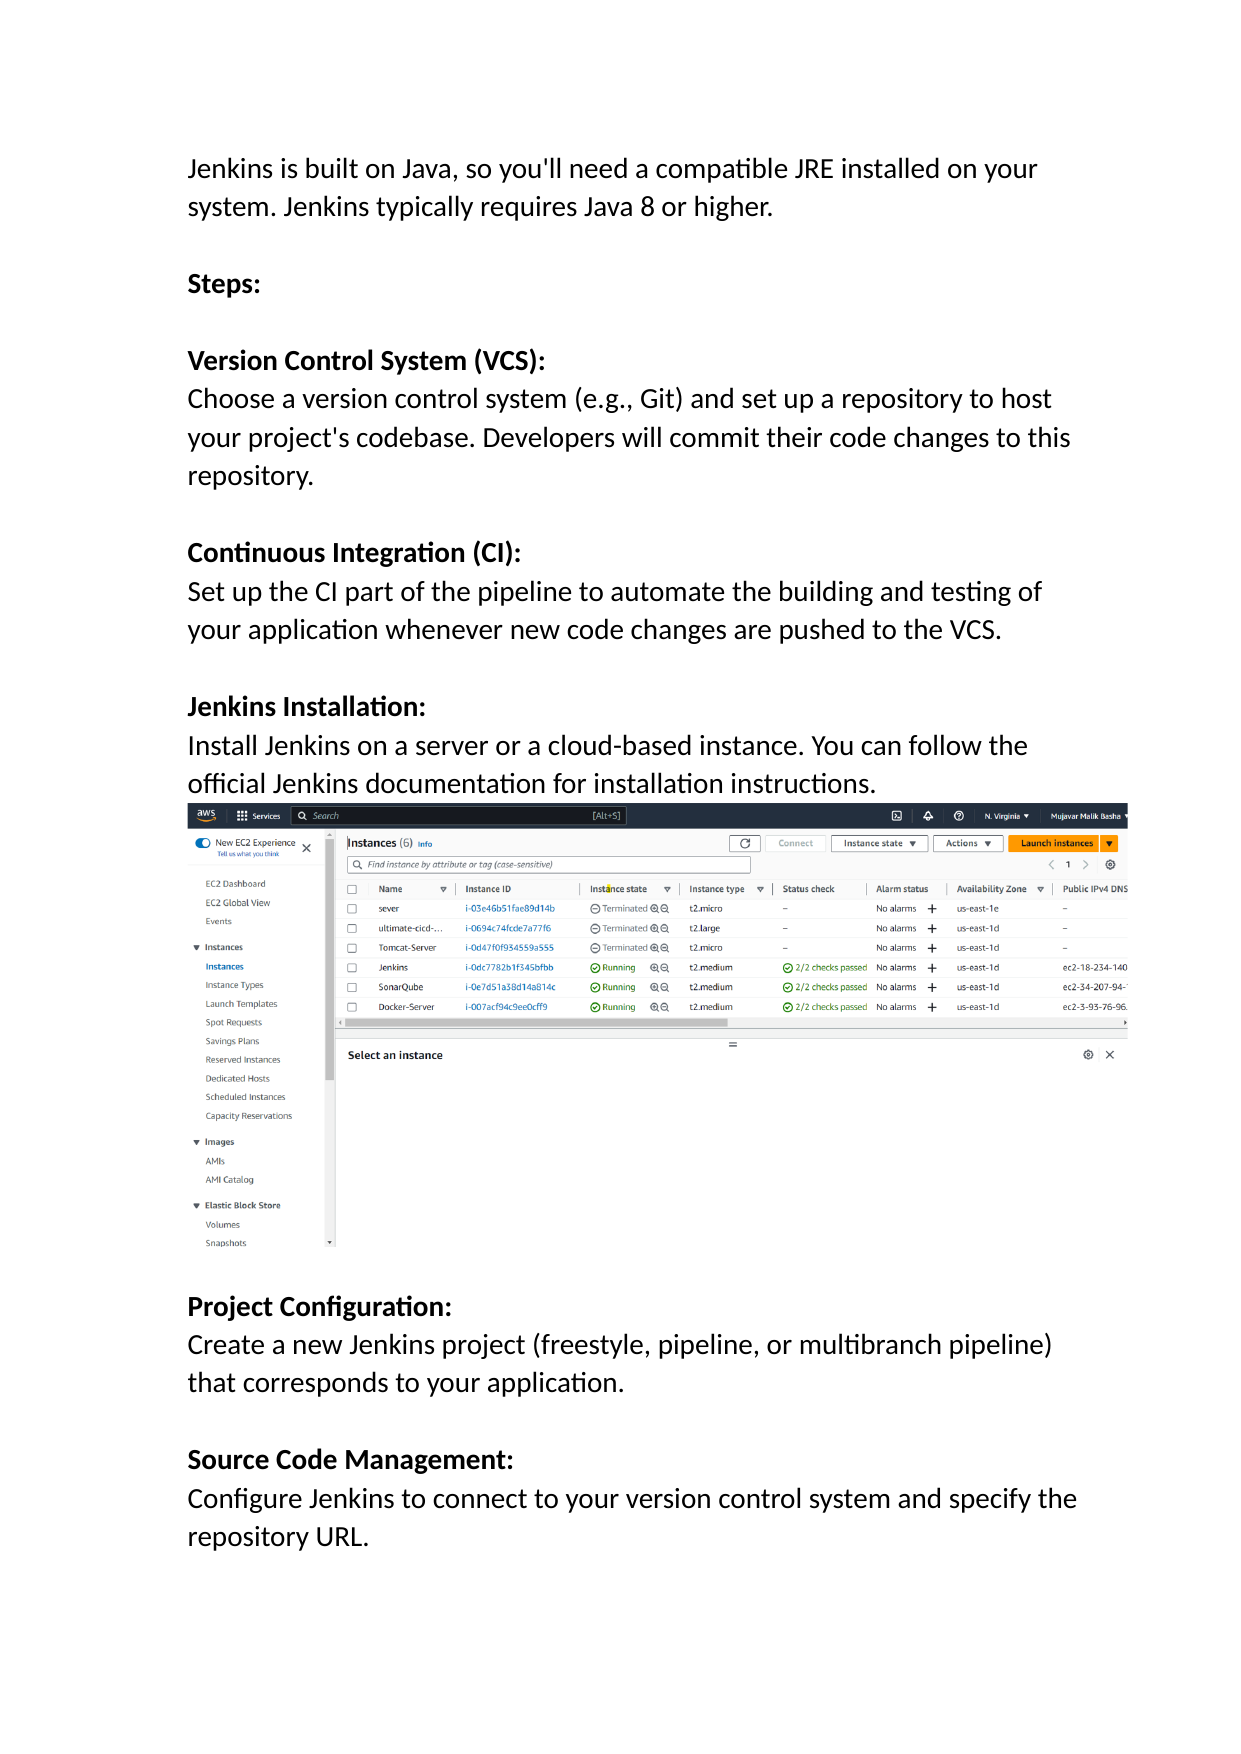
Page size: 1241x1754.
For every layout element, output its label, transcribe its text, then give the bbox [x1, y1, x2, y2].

list Create a new Jenkins project (freestyle, pipeline, or multibranch pipeline) that corresponds to your application. [187, 1326, 1090, 1400]
list Continuous Integration (CI): [187, 534, 1090, 570]
list Jenkins Installation: [187, 688, 1090, 724]
list Project Configuration: [187, 1288, 1090, 1323]
list Configure Jenkins to connect to your version control system and specify the repository URL. [187, 1480, 1090, 1554]
list Source Code Management: [187, 1441, 1090, 1477]
list Steps: [187, 265, 1090, 301]
list Set up the CI part of the pipeline to automate the building and testing of your application whenever new code changes are pushed to the VCS. [187, 573, 1090, 647]
picture [187, 803, 1128, 1247]
list Version Control System (VCS): [187, 342, 1090, 378]
list Install Jenkins on a server or a cloud-based instance. You can follow the official Jenkins documentation for installation instructions. [187, 727, 1090, 801]
list Jenkins is built on Java, so you'll need a compatible JRE installed on your system. Jenkins typically requires Java 8 or higher. [187, 150, 1090, 224]
list Choose a version control system (e.g., Git) and set up a repository to host your project's codebase. Developers will commit their code changes to this repository. [187, 381, 1090, 493]
